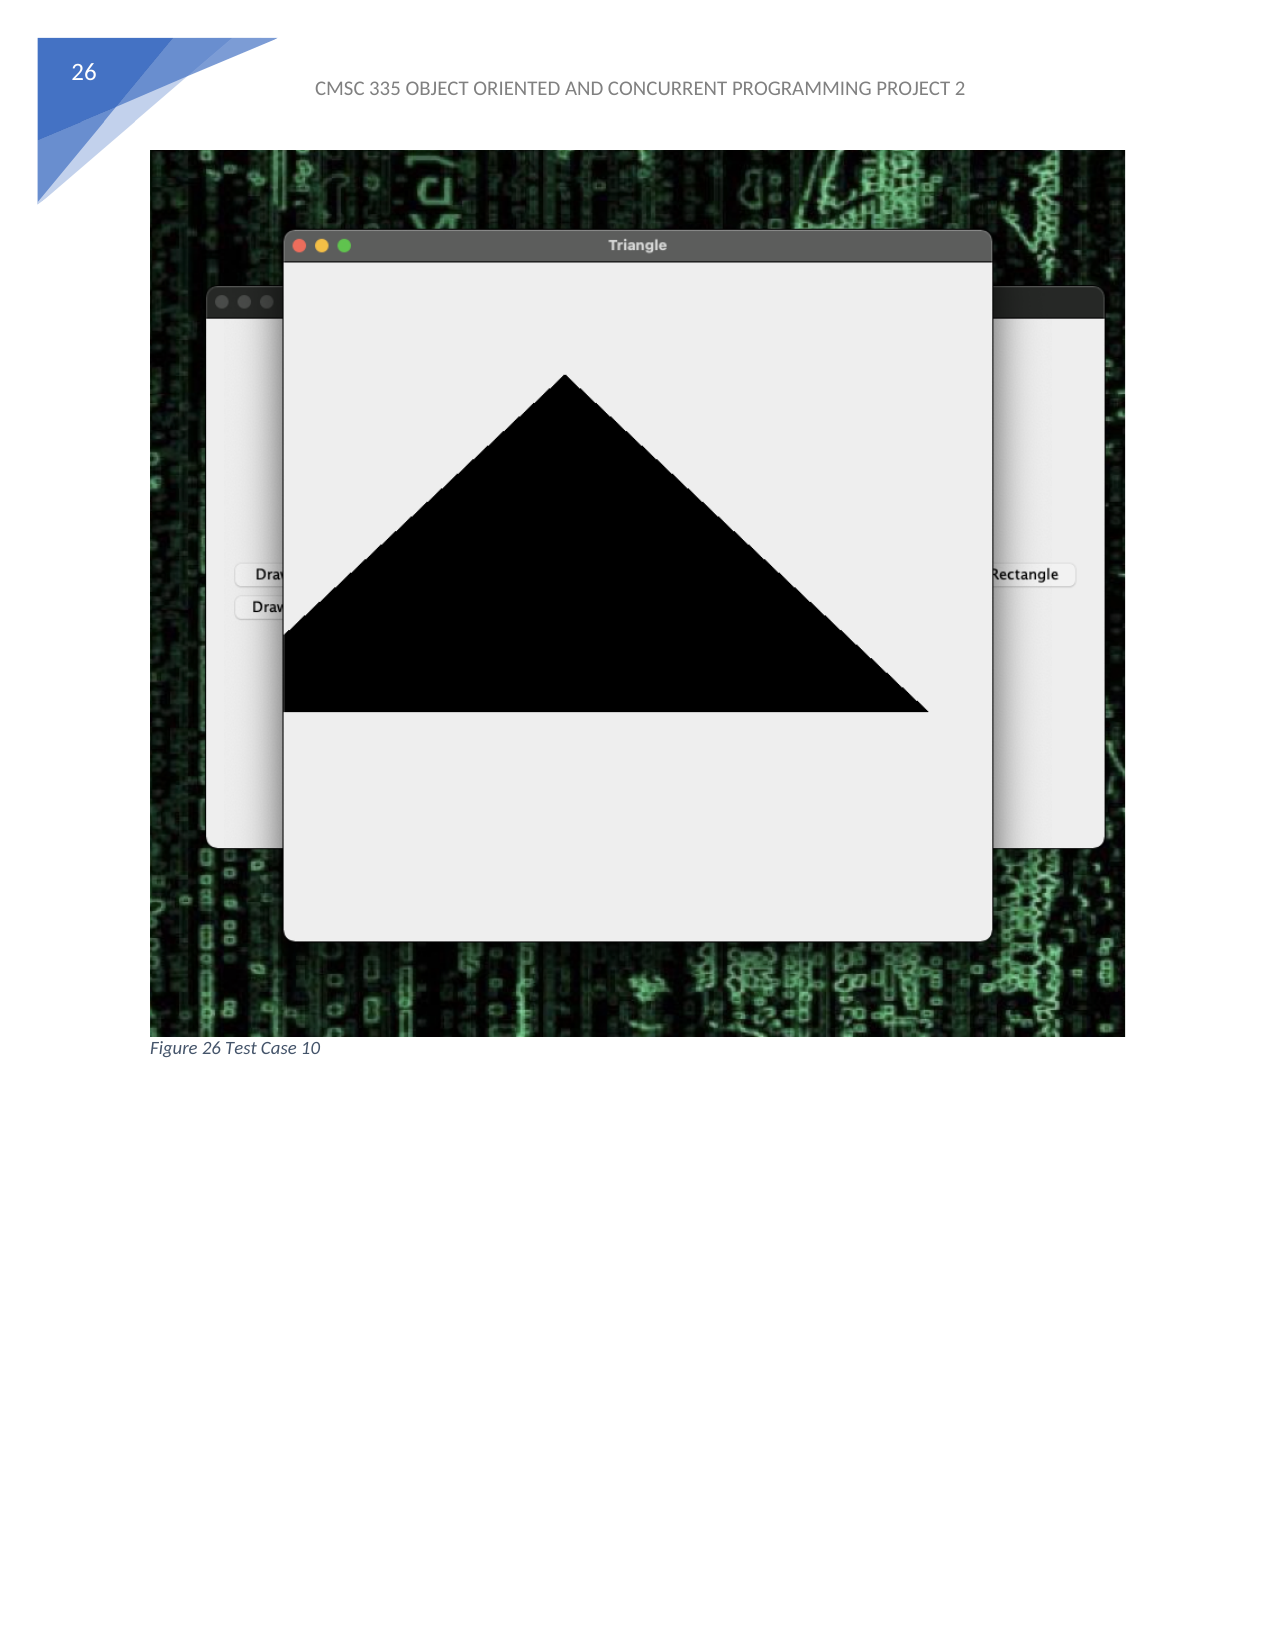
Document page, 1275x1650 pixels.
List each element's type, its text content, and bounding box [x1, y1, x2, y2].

picture [37, 37, 1125, 1037]
